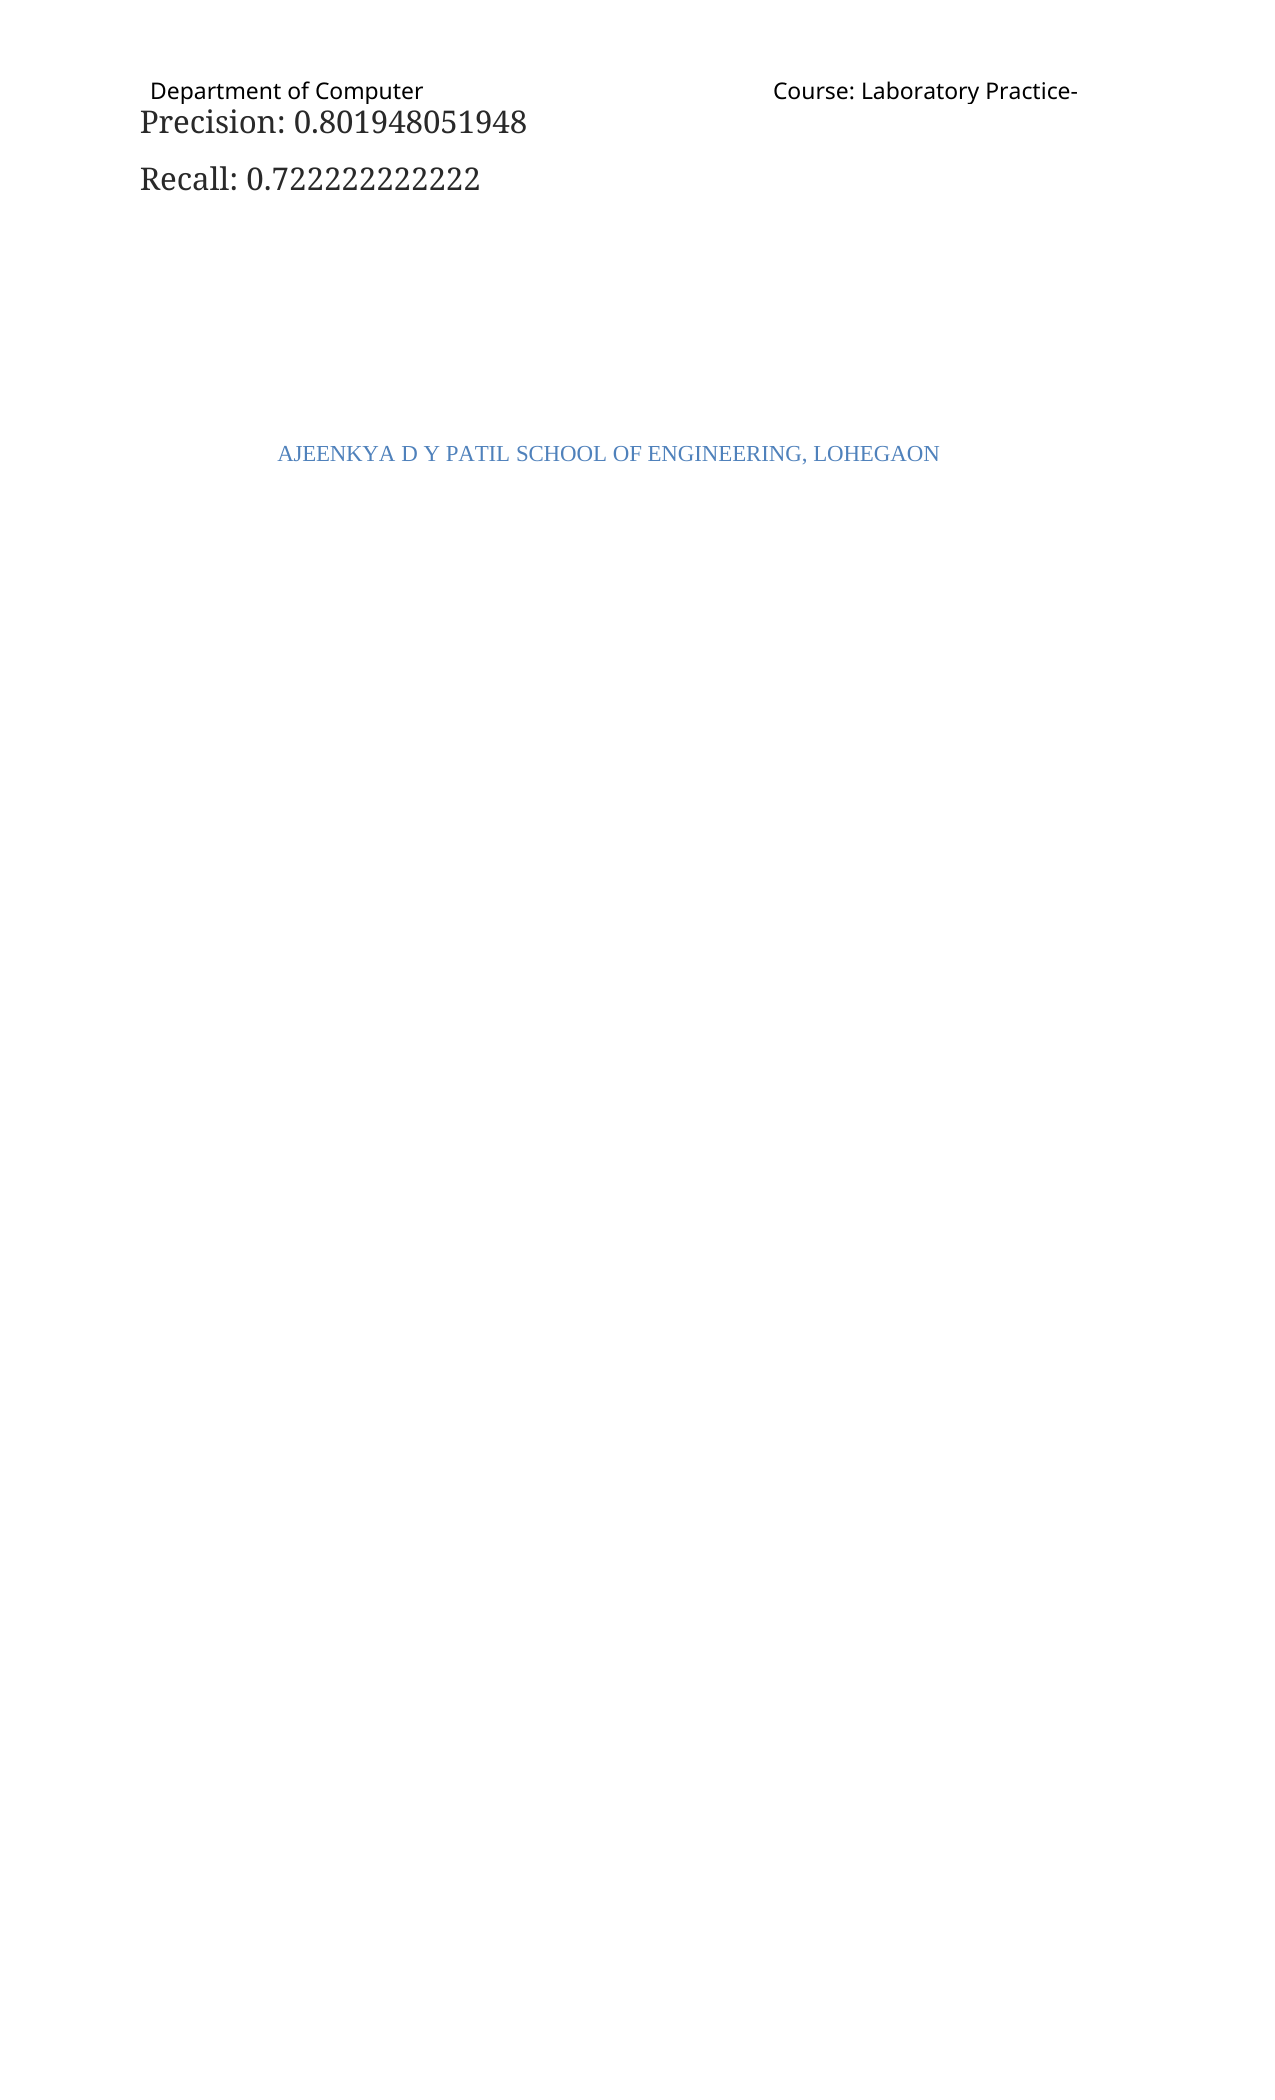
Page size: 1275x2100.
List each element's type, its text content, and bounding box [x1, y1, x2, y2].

text Precision: 0.801948051948 [139, 100, 1244, 143]
text AJEENKYA D Y PATIL SCHOOL OF ENGINEERING, LOHEGAON [277, 440, 1244, 466]
text Recall: 0.722222222222 [139, 157, 1244, 200]
